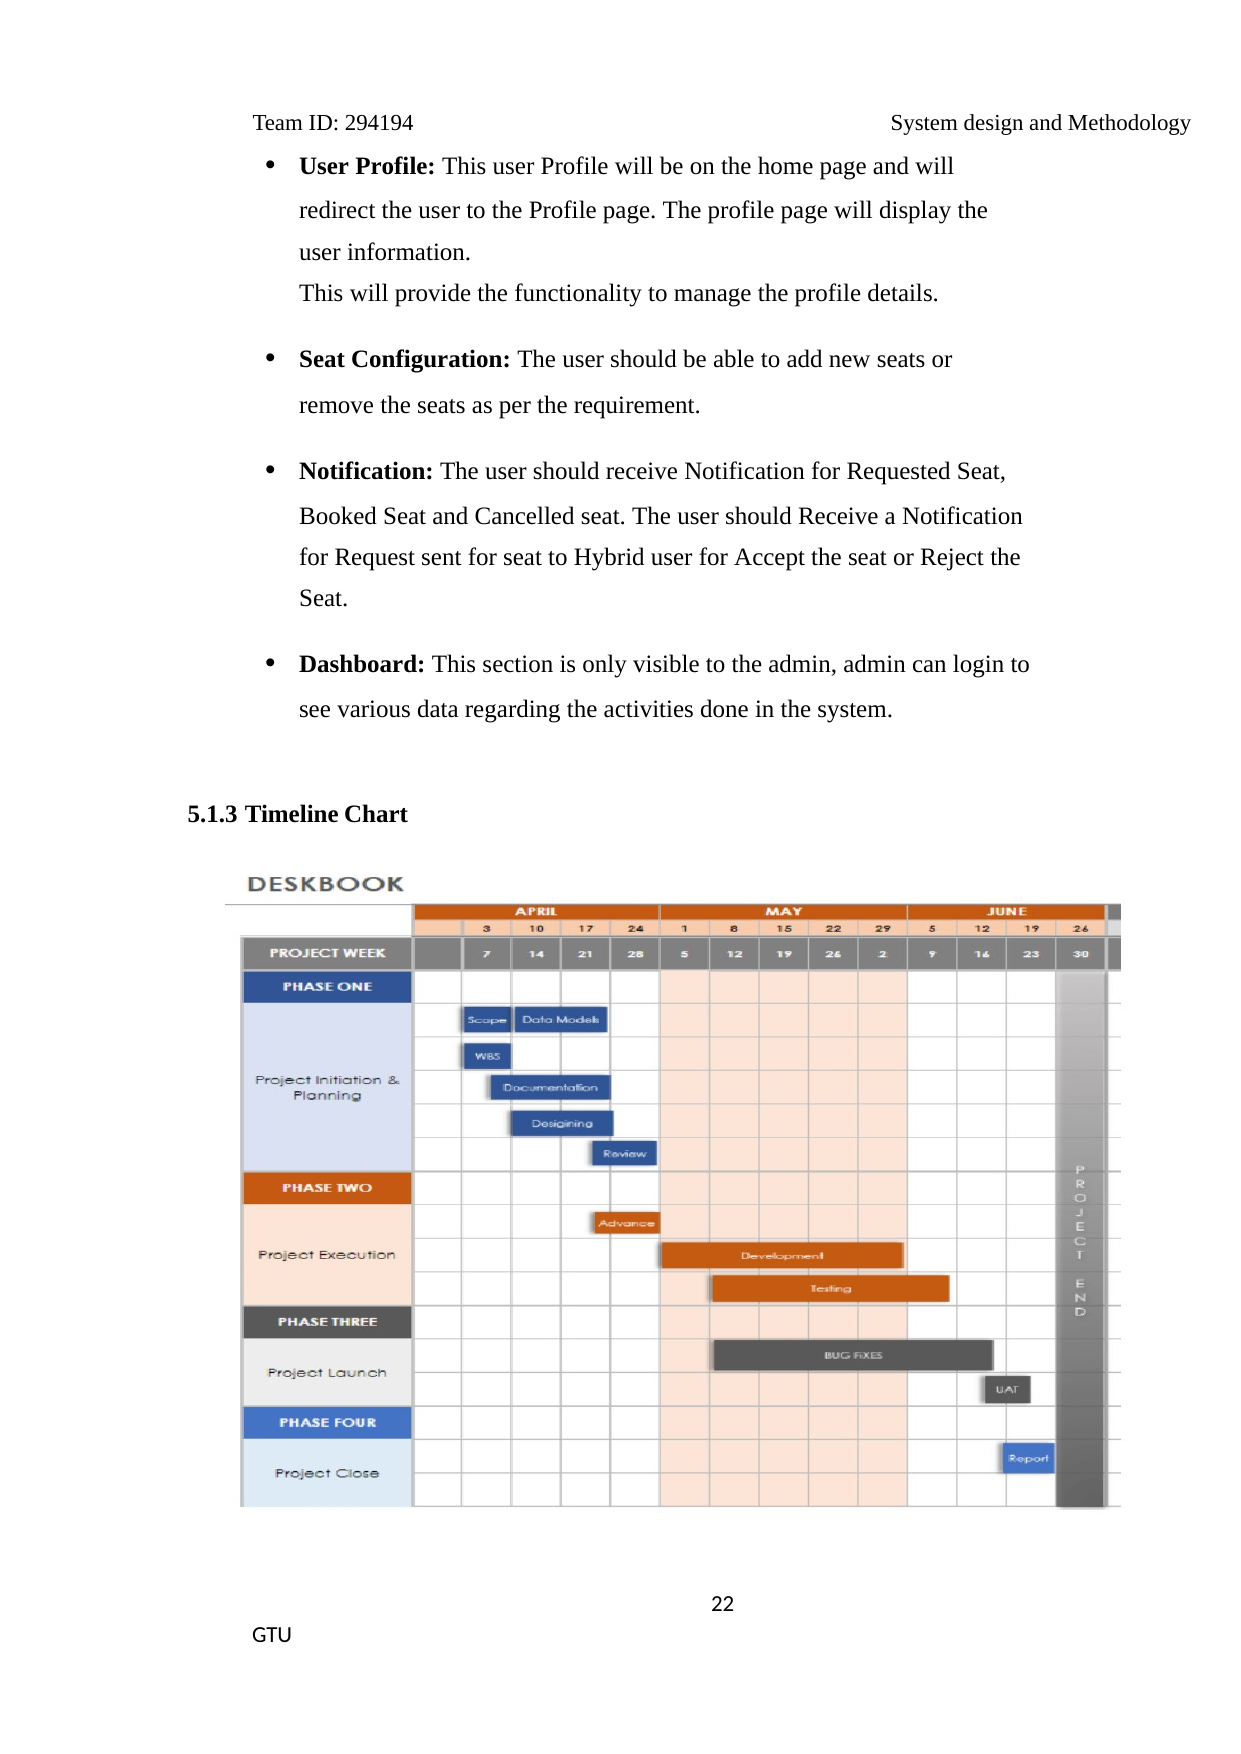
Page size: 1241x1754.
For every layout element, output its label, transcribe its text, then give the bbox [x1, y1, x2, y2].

list User Profile: This user Profile will be on the home page and will redirect the user to the Profile page. The profile page will display the user information. [261, 150, 1030, 266]
text 5.1.3 Timeline Chart [187, 799, 1053, 828]
list Seat Configuration: The user should be able to add new seats or remove the seats as per the requirement. [261, 344, 1030, 418]
picture [187, 861, 1156, 1518]
list Dashboard: This section is only visible to the admin, admin can login to see various data regarding the activities done in the system. [261, 648, 1030, 723]
list Notification: The user should receive Notification for Requested Seat, Booked Seat and Cancelled seat. The user should Receive a Notification for Request sent for seat to Hybrid user for Accept the seat or Reject the Seat. [261, 455, 1030, 612]
list This will provide the functionality to manage the profile details. [299, 278, 1090, 307]
